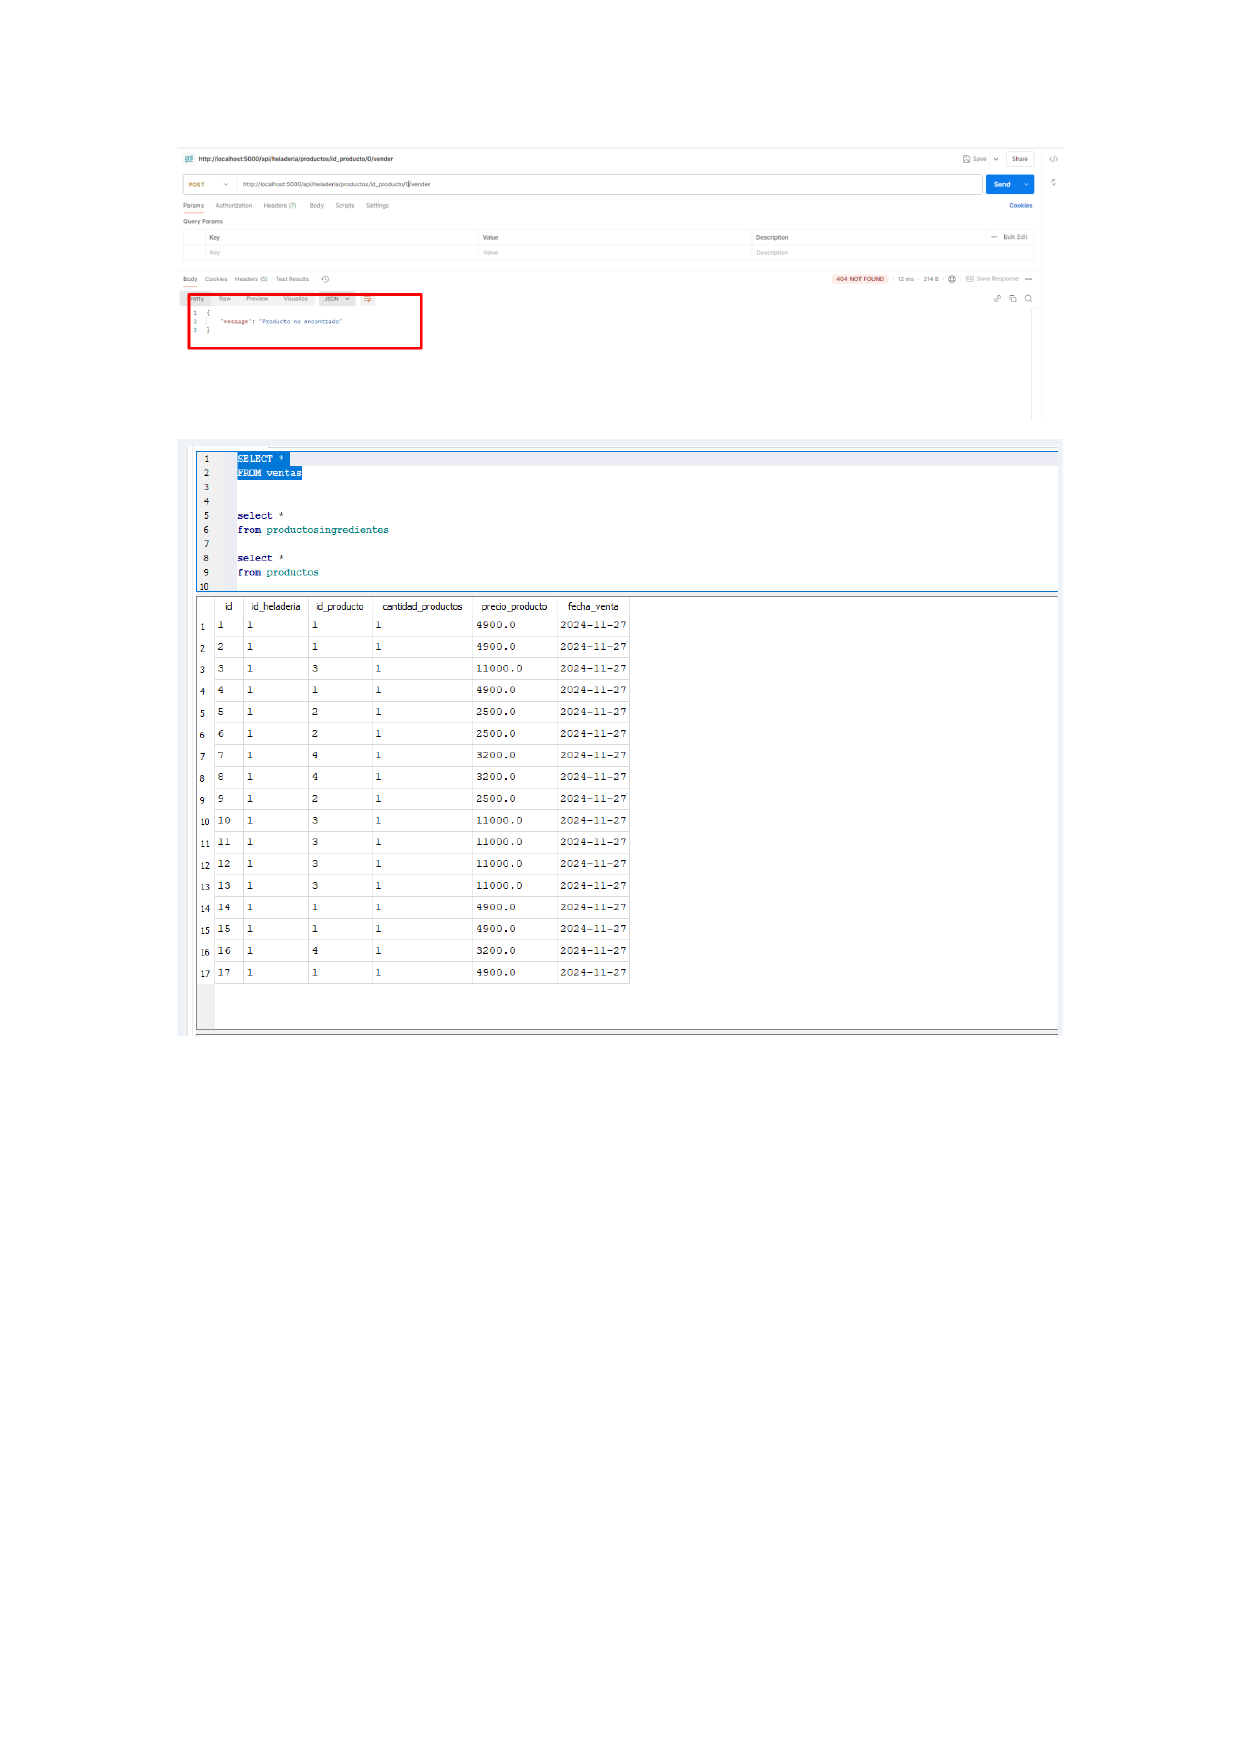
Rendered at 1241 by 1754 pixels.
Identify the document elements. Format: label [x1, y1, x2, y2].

picture [177, 147, 1063, 421]
picture [177, 439, 1063, 1036]
